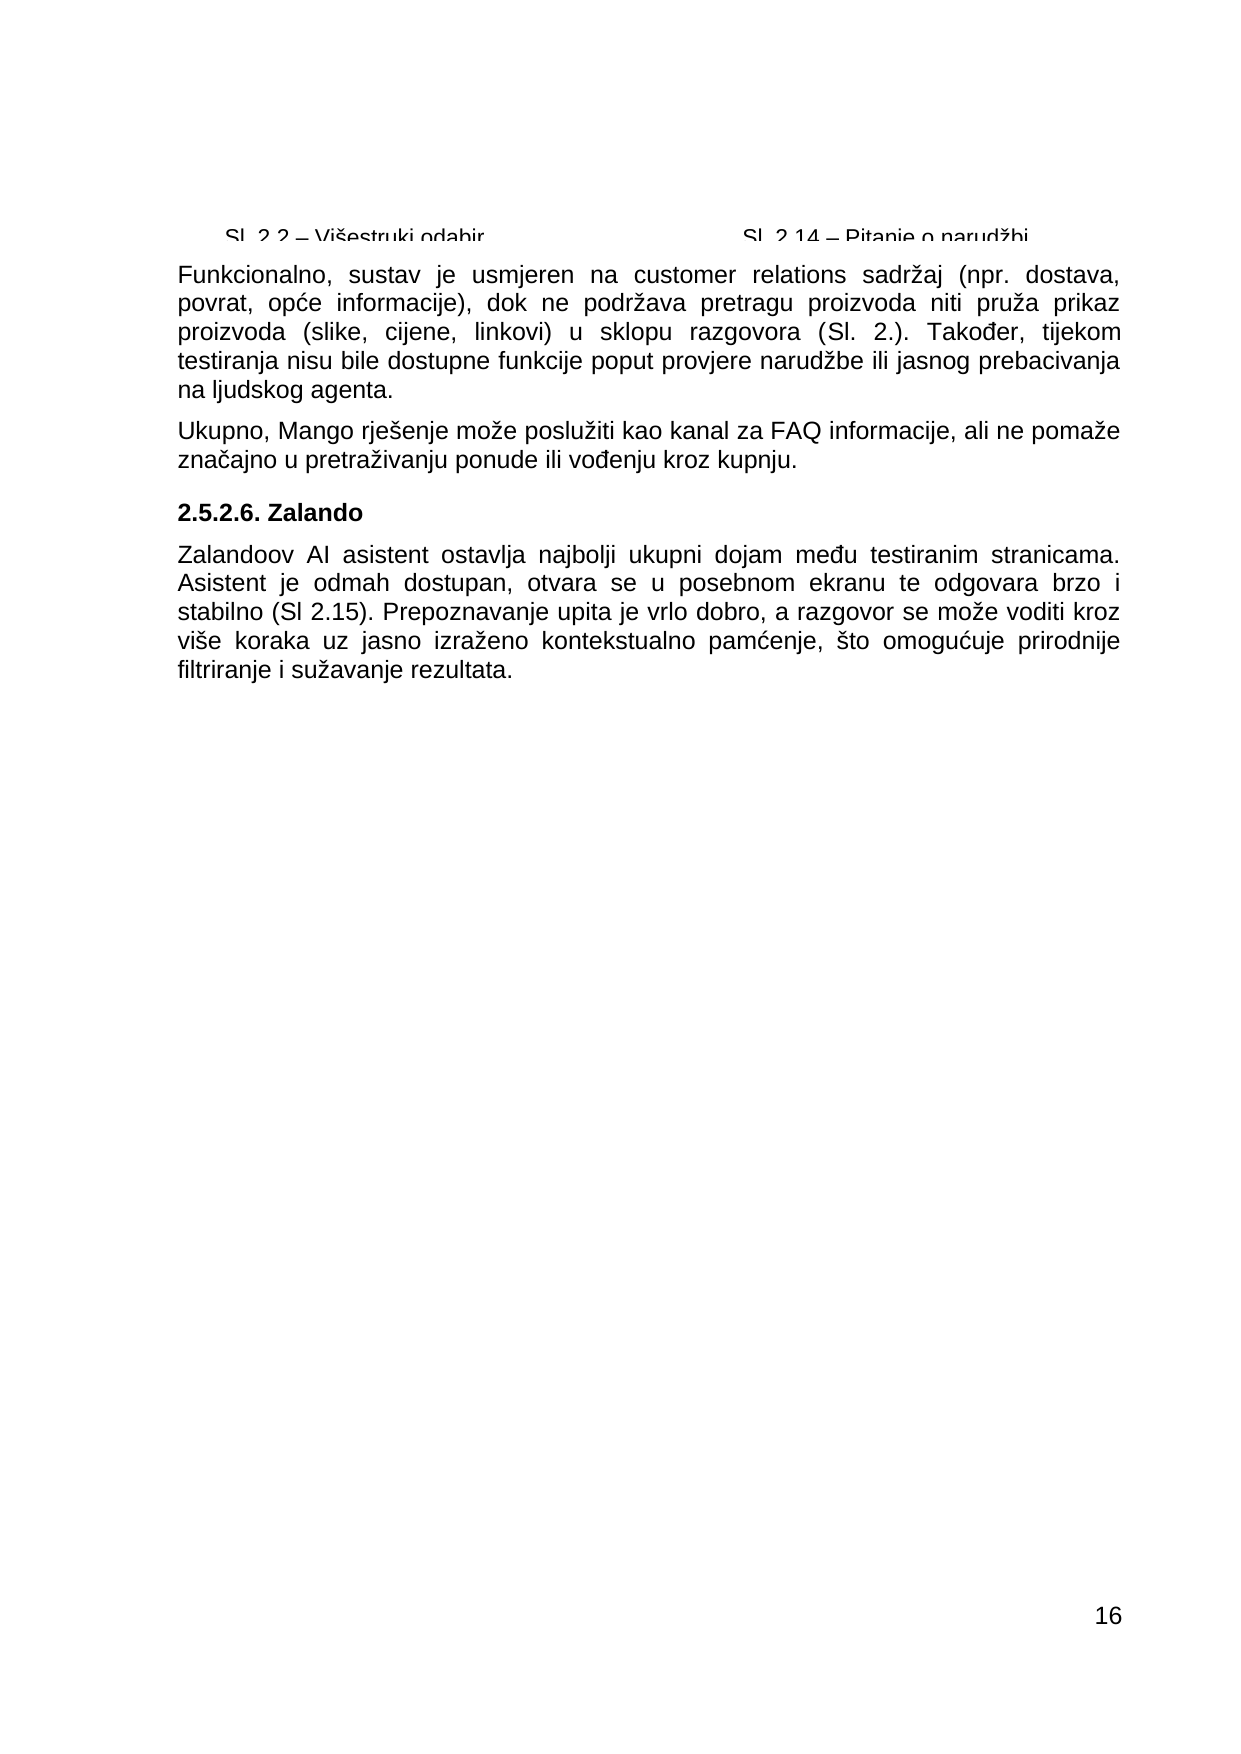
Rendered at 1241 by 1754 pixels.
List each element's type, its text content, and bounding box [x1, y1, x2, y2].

text Zalandoov AI asistent ostavlja najbolji ukupni dojam među testiranim stranicama. Asistent je odmah dostupan, otvara se u posebnom ekranu te odgovara brzo i stabilno (Sl 2.15). Prepoznavanje upita je vrlo dobro, a razgovor se može voditi kroz više koraka uz jasno izraženo kontekstualno pamćenje, što omogućuje prirodnije filtriranje i sužavanje rezultata. [177, 540, 1122, 683]
subtitle 2.5.2.6. Zalando [177, 498, 1122, 527]
text Ukupno, Mango rješenje može poslužiti kao kanal za FAQ informacije, ali ne pomaže značajno u pretraživanju ponude ili vođenju kroz kupnju. [177, 416, 1122, 473]
text Funkcionalno, sustav je usmjeren na customer relations sadržaj (npr. dostava, povrat, opće informacije), dok ne podržava pretragu proizvoda niti pruža prikaz proizvoda (slike, cijene, linkovi) u sklopu razgovora (Sl. 2.14). Također, tijekom testiranja nisu bile dostupne funkcije poput provjere narudžbe ili jasnog prebacivanja na ljudskog agenta. [177, 260, 1122, 403]
